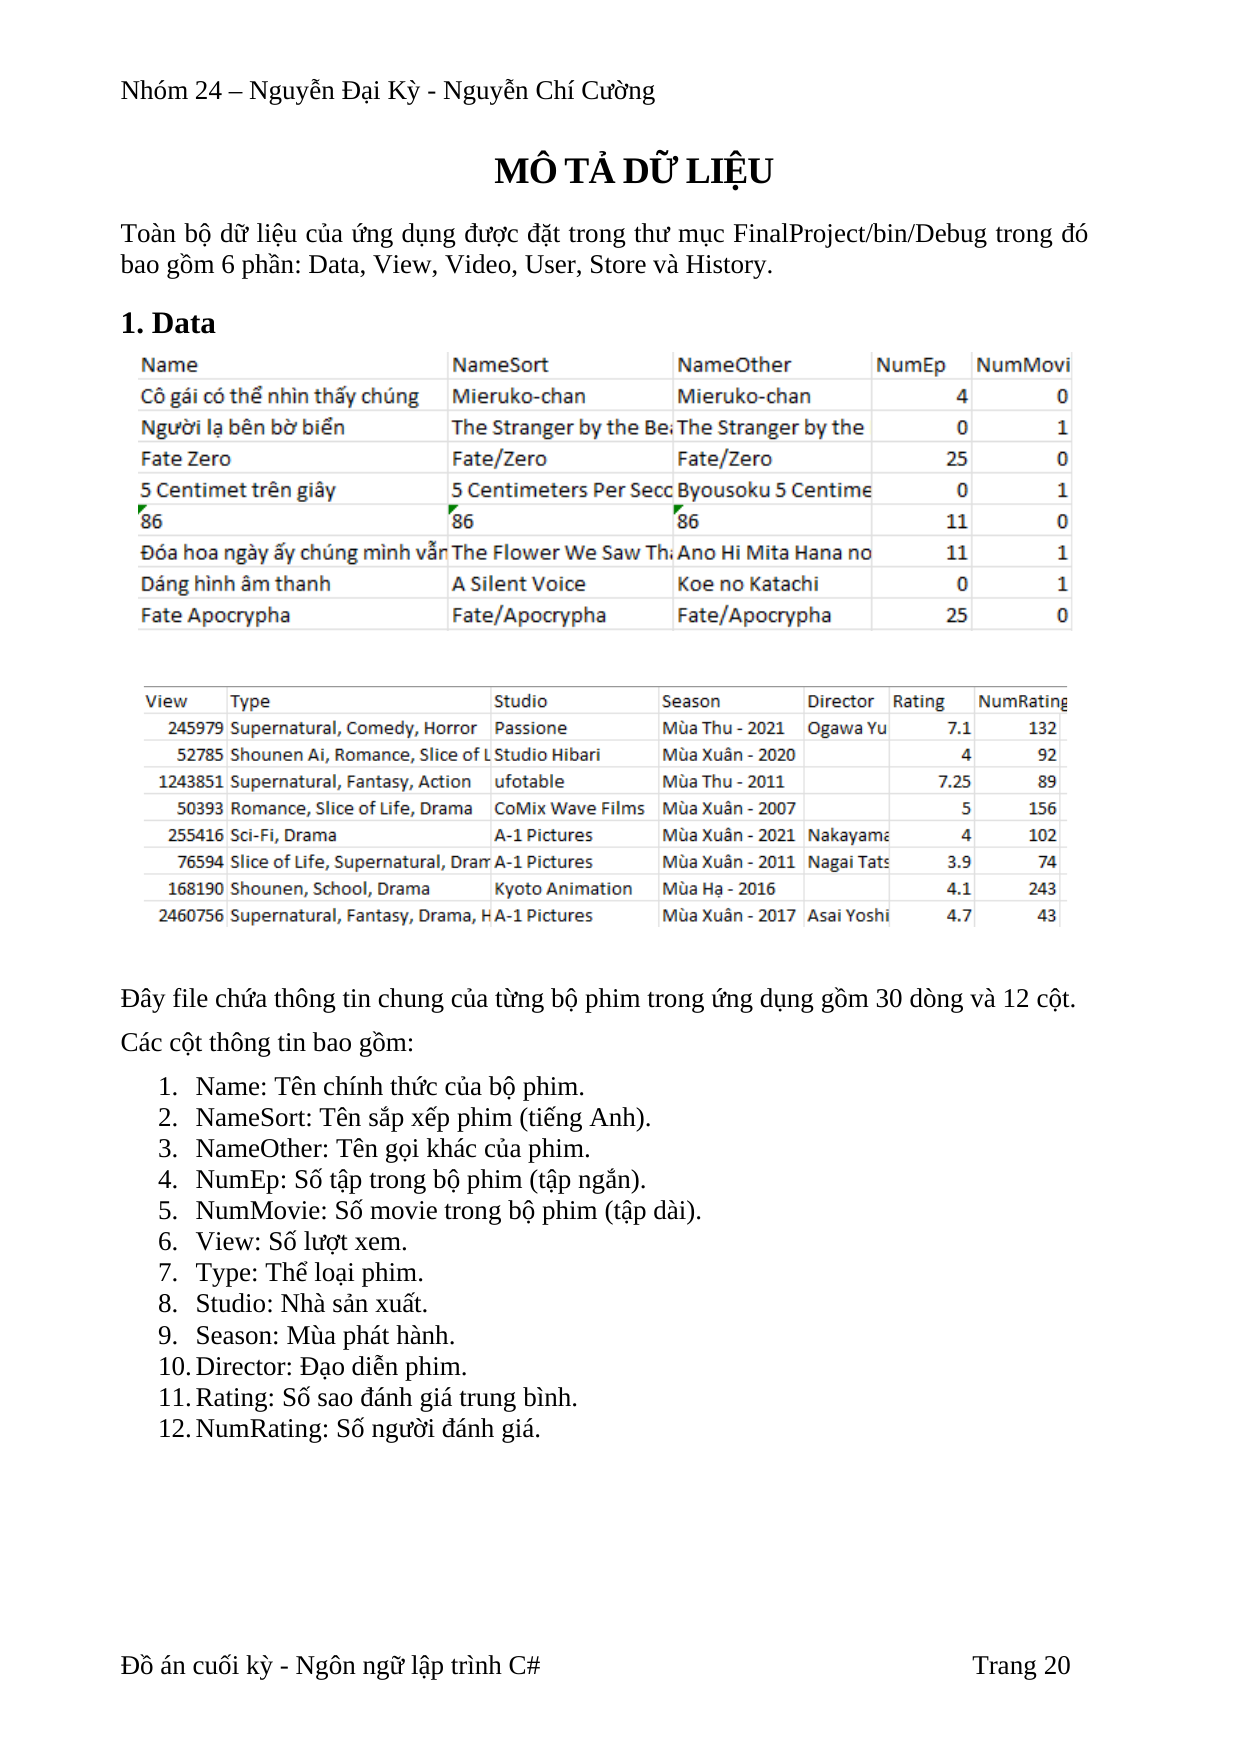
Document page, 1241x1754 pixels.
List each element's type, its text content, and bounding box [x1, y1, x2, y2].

list NumRating: Số người đánh giá. [158, 1412, 1090, 1443]
list Director: Đạo diễn phim. [158, 1350, 1090, 1381]
list Studio: Nhà sản xuất. [158, 1288, 1090, 1319]
list NameOther: Tên gọi khác của phim. [158, 1132, 1090, 1163]
text Toàn bộ dữ liệu của ứng dụng được đặt trong thư mục FinalProject/bin/Debug trong đó bao gồm 6 phần: Data, View, Video, User, Store và History. [120, 217, 1090, 279]
list View: Số lượt xem. [158, 1225, 1090, 1256]
list Season: Mùa phát hành. [158, 1319, 1090, 1350]
list Type: Thể loại phim. [158, 1256, 1090, 1288]
text Đây file chứa thông tin chung của từng bộ phim trong ứng dụng gồm 30 dòng và 12 cột. [120, 982, 1090, 1013]
list NameSort: Tên sắp xếp phim (tiếng Anh). [158, 1101, 1090, 1132]
subtitle Data [120, 304, 1090, 340]
picture [143, 686, 1068, 927]
list NumEp: Số tập trong bộ phim (tập ngắn). [158, 1163, 1090, 1194]
text Các cột thông tin bao gồm: [120, 1026, 1090, 1057]
picture [138, 352, 1073, 631]
list Name: Tên chính thức của bộ phim. [158, 1069, 1090, 1101]
title MÔ TẢ DỮ LIỆU [120, 148, 1090, 192]
list NumMovie: Số movie trong bộ phim (tập dài). [158, 1194, 1090, 1225]
list Rating: Số sao đánh giá trung bình. [158, 1381, 1090, 1412]
